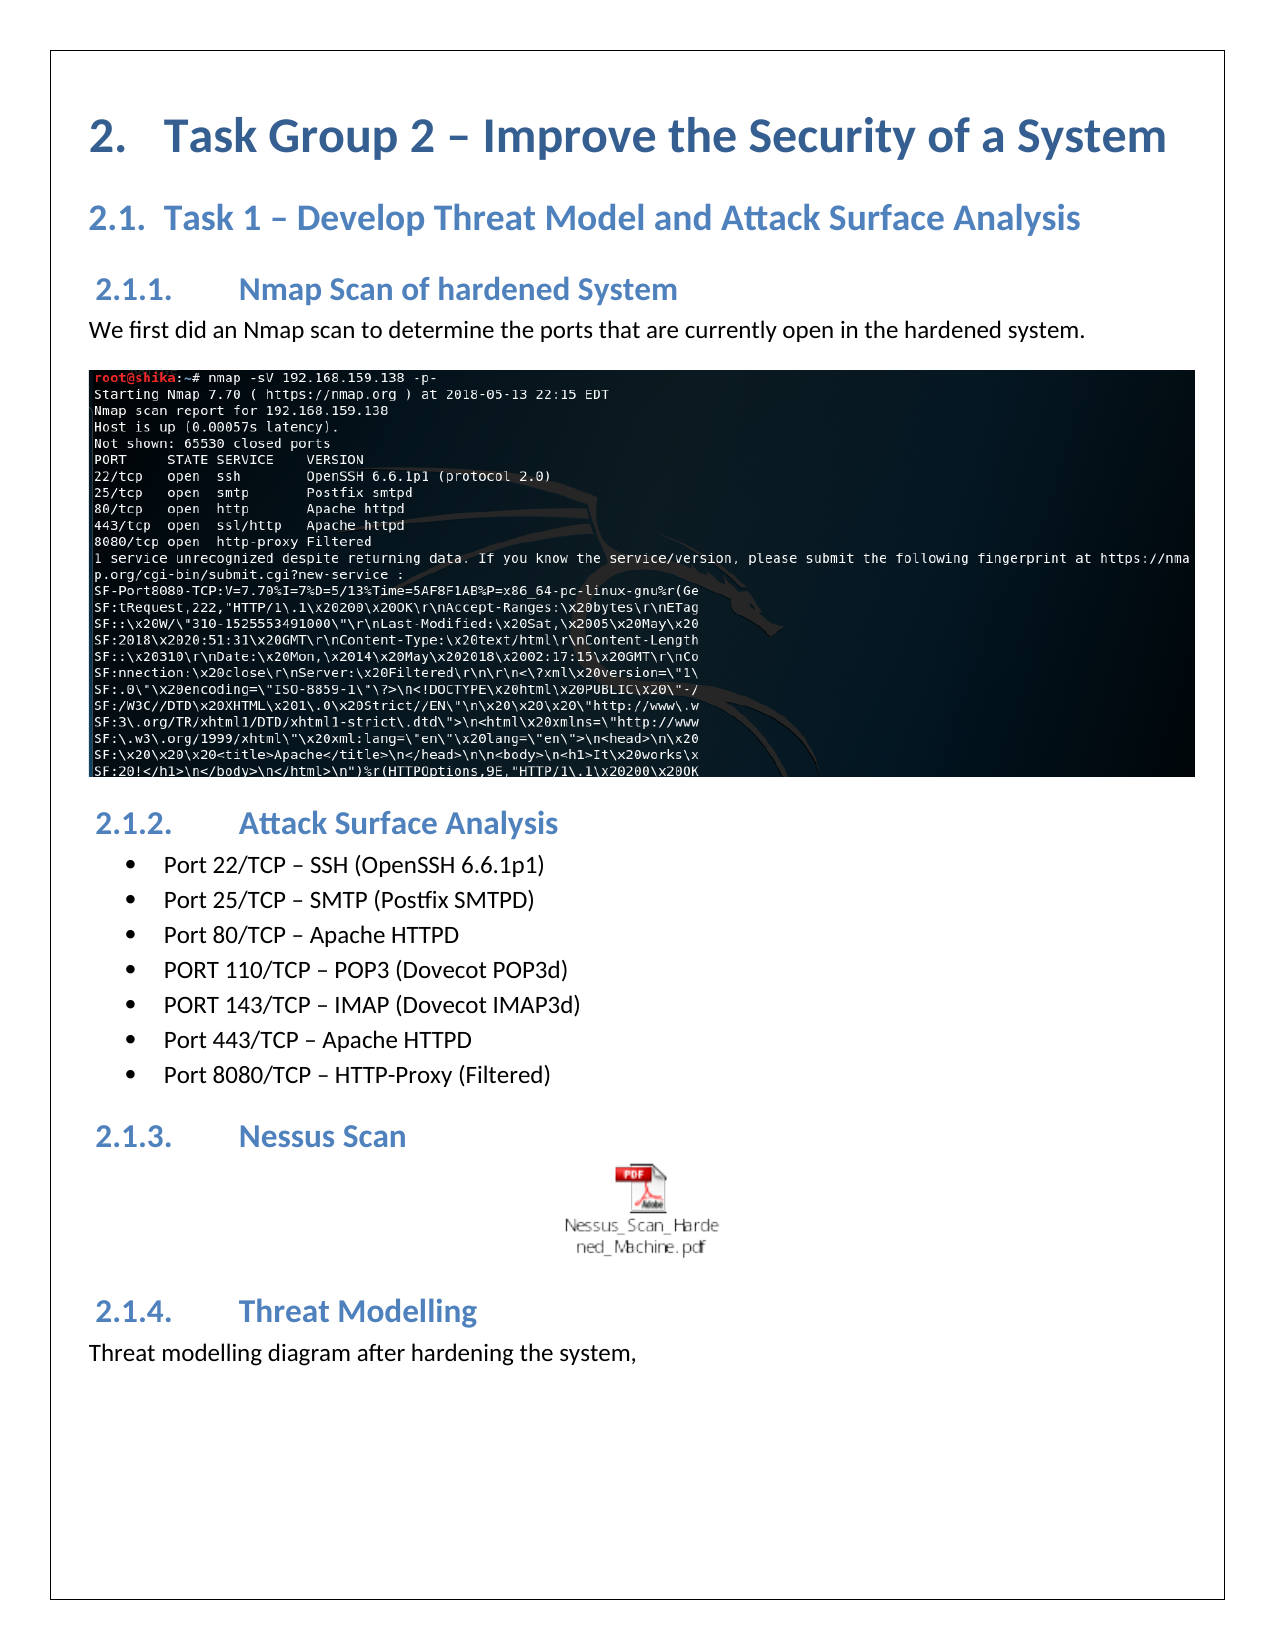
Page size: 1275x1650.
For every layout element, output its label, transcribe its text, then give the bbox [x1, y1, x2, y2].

list Port 8080/TCP – HTTP-Proxy (Filtered) [126, 1059, 1196, 1089]
list PORT 110/TCP – POP3 (Dovecot POP3d) [126, 954, 1196, 984]
list Port 25/TCP – SMTP (Postfix SMTPD) [126, 884, 1196, 914]
list Port 80/TCP – Apache HTTPD [126, 919, 1196, 949]
list Port 443/TCP – Apache HTTPD [126, 1024, 1196, 1054]
subtitle Nessus Scan [95, 1115, 1196, 1155]
subtitle Attack Surface Analysis [95, 802, 1196, 843]
picture [88, 370, 1195, 777]
subtitle Task Group 2 – Improve the Security of a System [89, 103, 1196, 164]
list PORT 143/TCP – IMAP (Dovecot IMAP3d) [126, 989, 1196, 1019]
text Threat modelling diagram after hardening the system, [89, 1337, 1196, 1367]
subtitle Nmap Scan of hardened System [95, 268, 1196, 309]
list Port 22/TCP – SSH (OpenSSH 6.6.1p1) [126, 849, 1196, 879]
subtitle Threat Modelling [95, 1290, 1196, 1331]
text We first did an Nmap scan to determine the ports that are currently open in the hardened system. [89, 315, 1196, 345]
subtitle Task 1 – Develop Threat Model and Attack Surface Analysis [88, 194, 1196, 240]
